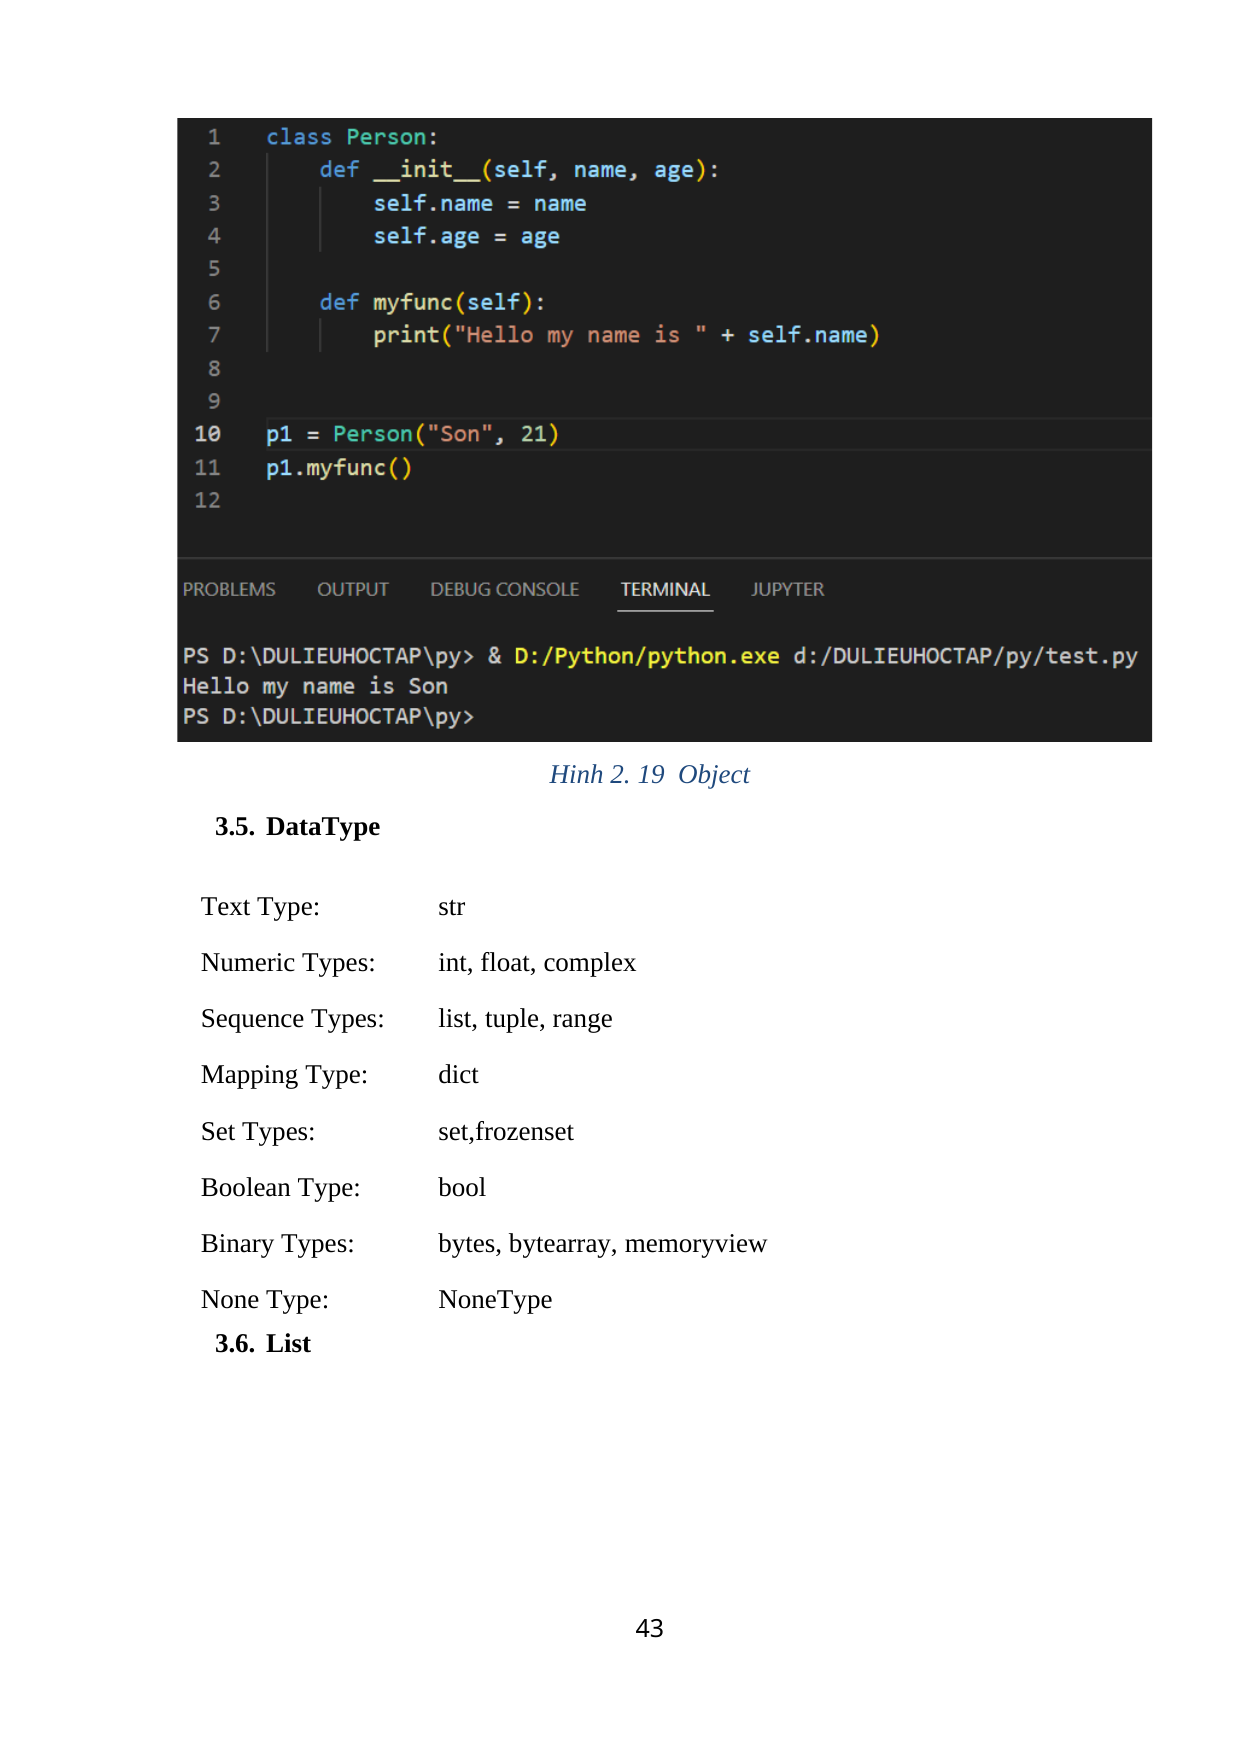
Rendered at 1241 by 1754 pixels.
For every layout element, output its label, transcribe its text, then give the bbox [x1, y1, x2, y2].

table_cell Set Types: [176, 1102, 426, 1158]
table_cell Sequence Types: [176, 990, 426, 1046]
table_header str [426, 878, 1240, 934]
table_cell dict [426, 1046, 1240, 1102]
table_cell Binary Types: [176, 1215, 426, 1271]
list List [215, 1327, 1122, 1358]
table_cell int, float, complex [426, 934, 1240, 990]
table_cell set,frozenset [426, 1102, 1240, 1158]
table_header Text Type: [176, 878, 426, 934]
table_cell None Type: [176, 1271, 426, 1327]
text Hinh 2. 19 Object [177, 758, 1122, 789]
table_cell Boolean Type: [176, 1159, 426, 1214]
table_cell list, tuple, range [426, 990, 1240, 1046]
table_cell Numeric Types: [176, 934, 426, 990]
table_cell bytes, bytearray, memoryview [426, 1215, 1240, 1271]
table_cell bool [426, 1159, 1240, 1214]
picture [177, 118, 1153, 742]
table_cell Mapping Type: [176, 1046, 426, 1102]
list DataType [215, 810, 1122, 841]
table_cell NoneType [426, 1271, 1240, 1327]
